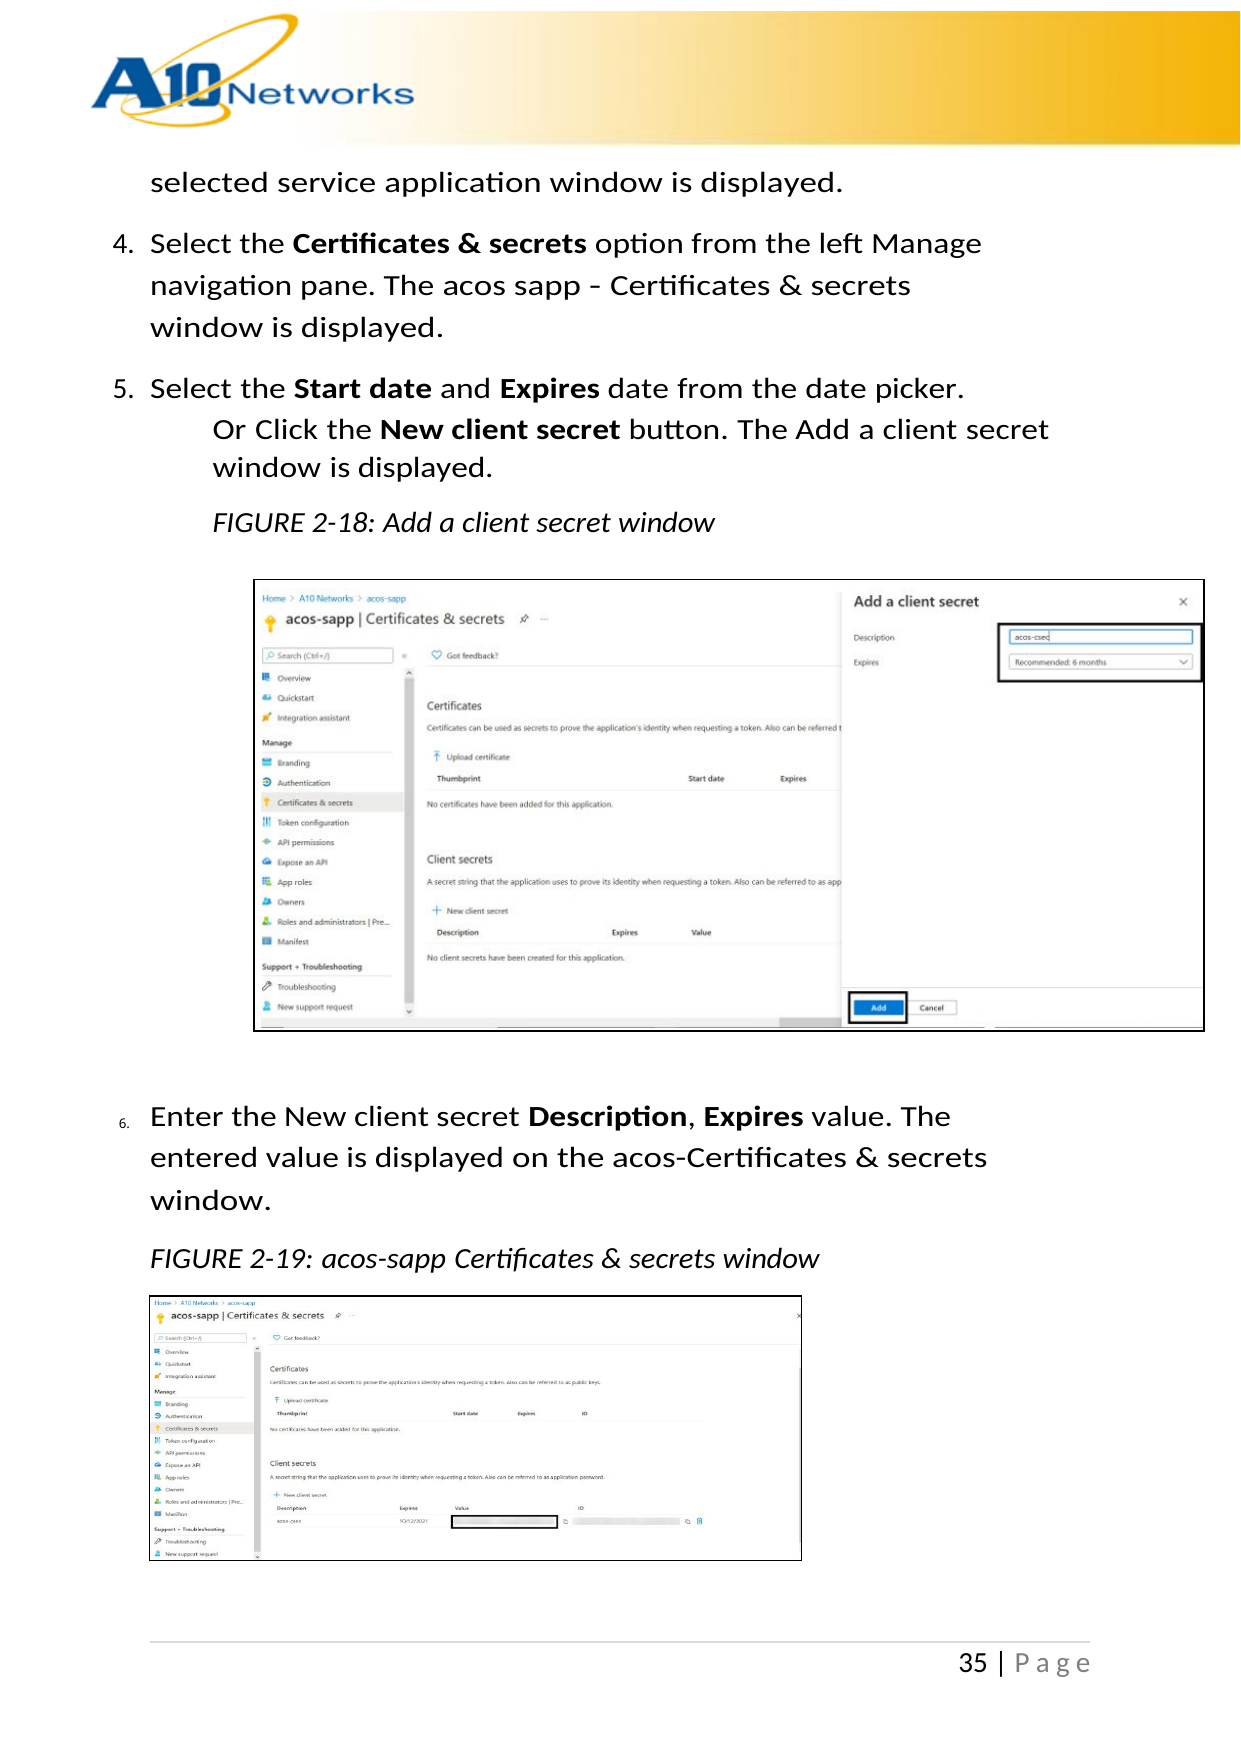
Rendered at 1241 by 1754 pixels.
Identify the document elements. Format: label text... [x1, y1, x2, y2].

list Select the Certificates & secrets option from the left Manage navigation pane. The acos sapp - Certificates & secrets window is displayed. [112, 225, 991, 345]
picture [150, 1297, 801, 1560]
list Select a service application from list of applications. The selected service application window is displayed. [112, 164, 990, 200]
text FIGURE 2-19: acos-sapp Certificates & secrets window [150, 1240, 1090, 1276]
list Enter the New client secret Description, Expires value. The entered value is displayed on the acos-Certificates & secrets window. [119, 1098, 1012, 1217]
picture [0, 11, 1241, 147]
text FIGURE 2-18: Add a client secret window [212, 504, 1090, 540]
list Select the Start date and Expires date from the date picker. [112, 370, 1090, 406]
picture [255, 588, 1203, 1029]
text Or Click the New client secret button. The Add a client secret window is displayed. [212, 411, 1090, 485]
